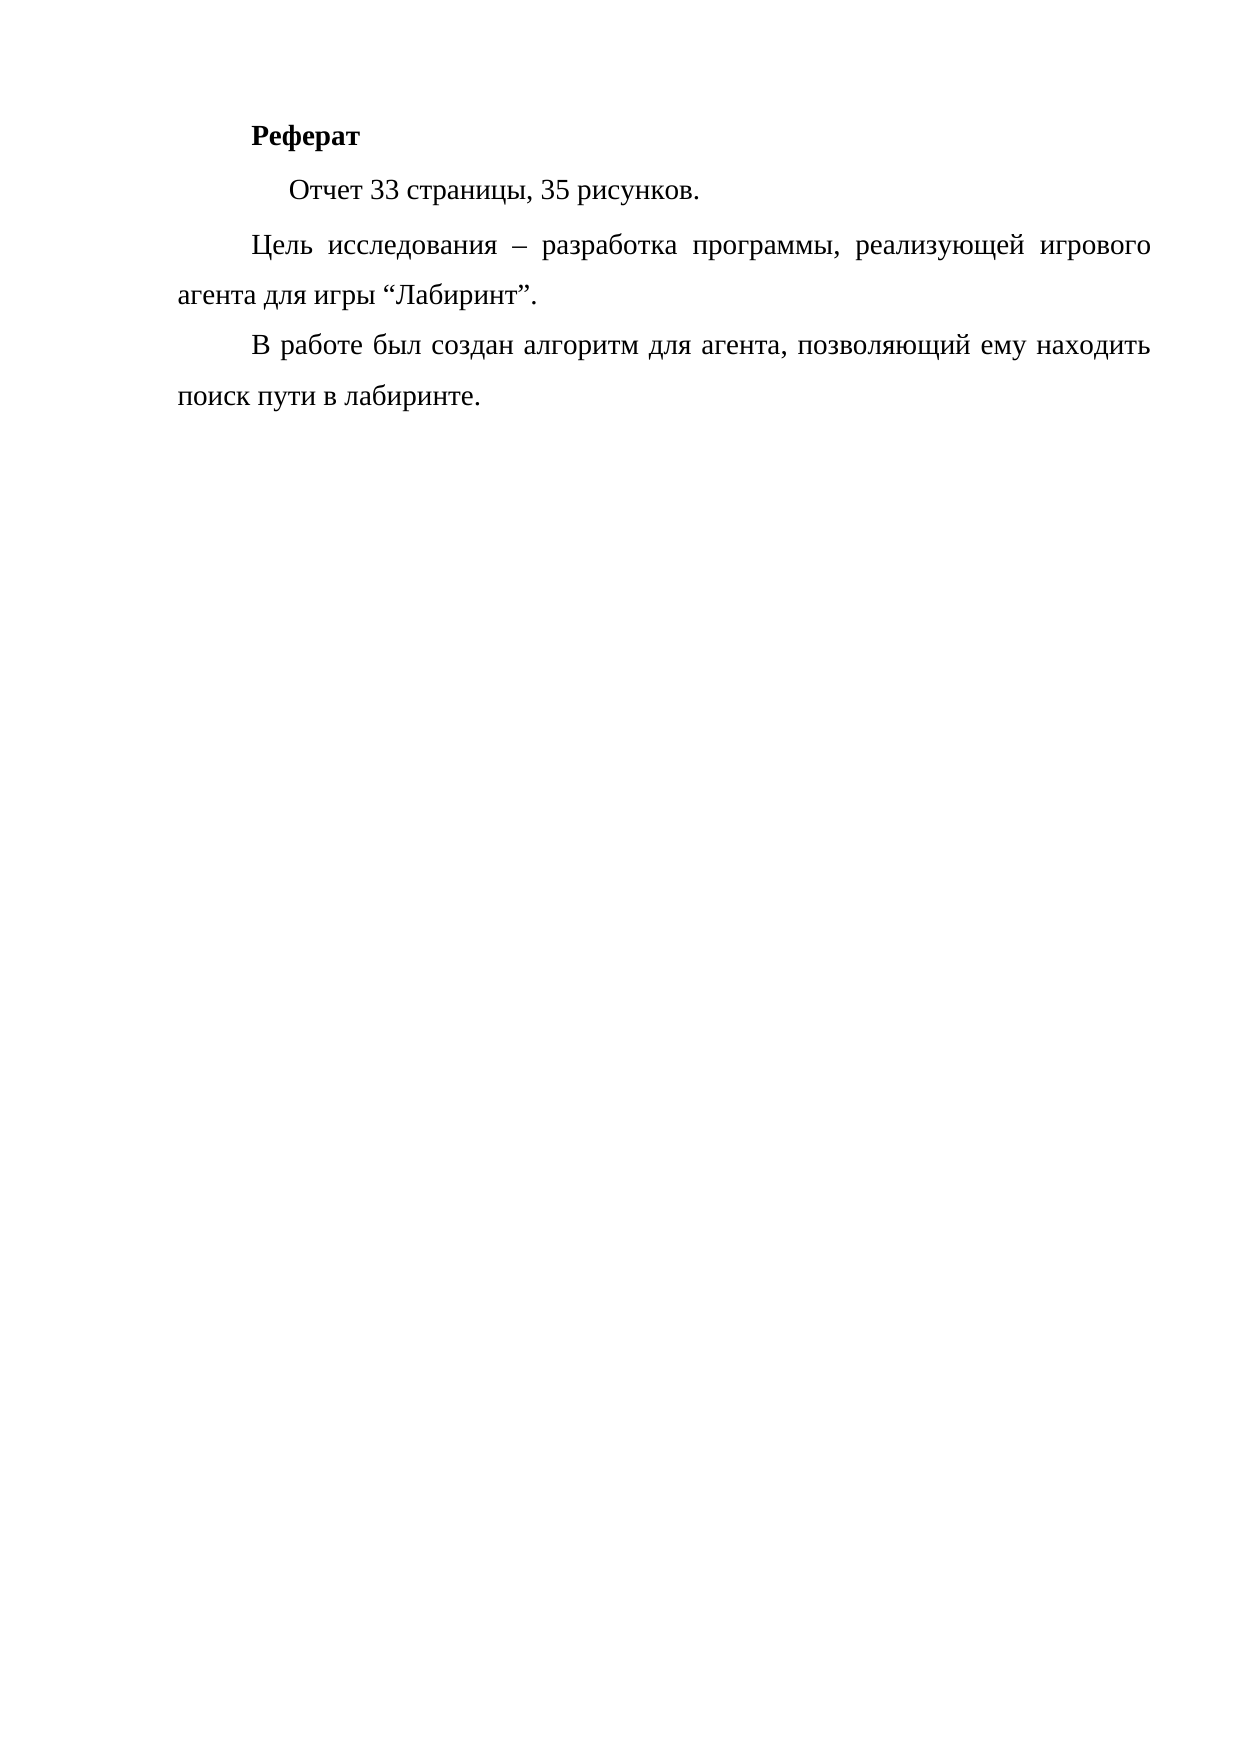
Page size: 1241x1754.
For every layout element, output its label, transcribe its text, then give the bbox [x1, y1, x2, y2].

text В работе был создан алгоритм для агента, позволяющий ему находить поиск пути в лабиринте. [177, 327, 1152, 411]
list Отчет 33 страницы, 35 рисунков. [288, 172, 1152, 206]
text Цель исследования – разработка программы, реализующей игрового агента для игры “Лабиринт”. [177, 227, 1152, 311]
text Реферат [251, 118, 1152, 152]
